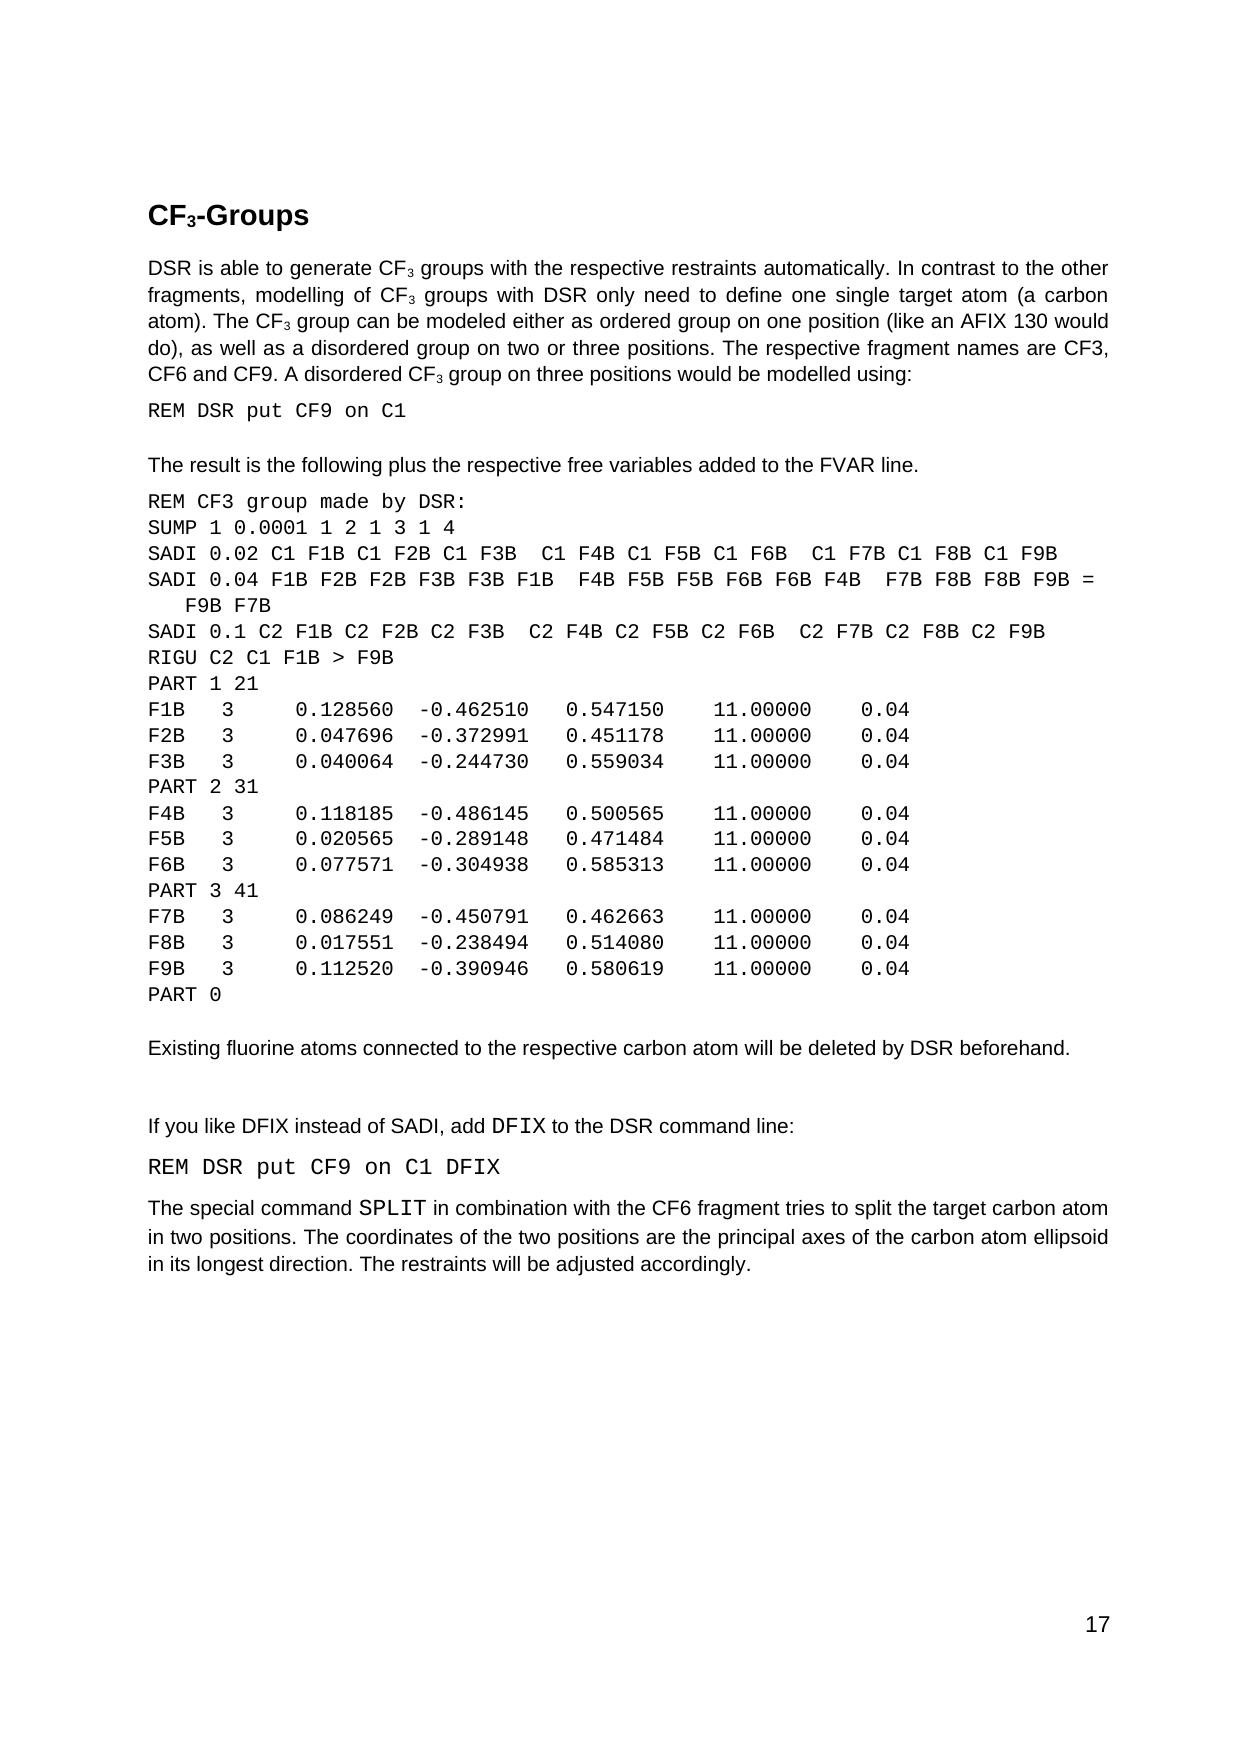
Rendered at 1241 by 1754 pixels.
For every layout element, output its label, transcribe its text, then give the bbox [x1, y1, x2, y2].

text REM DSR put CF9 on C1 DFIX [148, 1155, 1110, 1181]
text The special command SPLIT in combination with the CF6 fragment tries to split the target carbon atom in two positions. The coordinates of the two positions are the principal axes of the carbon atom ellipsoid in its longest direction. The restraints will be adjusted accordingly. [148, 1196, 1110, 1275]
text PART 0 [148, 984, 1110, 1008]
text If you like DFIX instead of SADI, add DFIX to the DSR command line: [148, 1114, 1110, 1140]
text PART 1 21 [148, 673, 1110, 696]
text REM CF3 group made by DSR: [148, 491, 1110, 515]
text F3B 3 0.040064 -0.244730 0.559034 11.00000 0.04 [148, 751, 1110, 774]
text F1B 3 0.128560 -0.462510 0.547150 11.00000 0.04 [148, 699, 1110, 722]
text F6B 3 0.077571 -0.304938 0.585313 11.00000 0.04 [148, 854, 1110, 878]
text REM DSR put CF9 on C1 [148, 401, 1110, 424]
text DSR is able to generate CF3 groups with the respective restraints automatically. In contrast to the other fragments, modelling of CF3 groups with DSR only need to define one single target atom (a carbon atom). The CF3 group can be modeled either as ordered group on one position (like an AFIX 130 would do), as well as a disordered group on two or three positions. The respective fragment names are CF3, CF6 and CF9. A disordered CF3 group on three positions would be modelled using: [148, 256, 1110, 386]
text SADI 0.02 C1 F1B C1 F2B C1 F3B C1 F4B C1 F5B C1 F6B C1 F7B C1 F8B C1 F9B [148, 543, 1110, 567]
text The result is the following plus the respective free variables added to the FVAR line. [148, 452, 1110, 476]
text F4B 3 0.118185 -0.486145 0.500565 11.00000 0.04 [148, 802, 1110, 826]
text F9B F7B [148, 595, 1110, 619]
text F9B 3 0.112520 -0.390946 0.580619 11.00000 0.04 [148, 958, 1110, 982]
text F2B 3 0.047696 -0.372991 0.451178 11.00000 0.04 [148, 725, 1110, 748]
text RIGU C2 C1 F1B > F9B [148, 647, 1110, 671]
text Existing fluorine atoms connected to the respective carbon atom will be deleted by DSR beforehand. [148, 1036, 1110, 1060]
text F5B 3 0.020565 -0.289148 0.471484 11.00000 0.04 [148, 828, 1110, 852]
text F7B 3 0.086249 -0.450791 0.462663 11.00000 0.04 [148, 906, 1110, 930]
text SUMP 1 0.0001 1 2 1 3 1 4 [148, 517, 1110, 541]
text PART 2 31 [148, 777, 1110, 800]
text PART 3 41 [148, 880, 1110, 904]
text CF3-Groups [148, 198, 1110, 231]
text SADI 0.1 C2 F1B C2 F2B C2 F3B C2 F4B C2 F5B C2 F6B C2 F7B C2 F8B C2 F9B [148, 621, 1110, 644]
text F8B 3 0.017551 -0.238494 0.514080 11.00000 0.04 [148, 932, 1110, 956]
text SADI 0.04 F1B F2B F2B F3B F3B F1B F4B F5B F5B F6B F6B F4B F7B F8B F8B F9B = [148, 569, 1110, 593]
